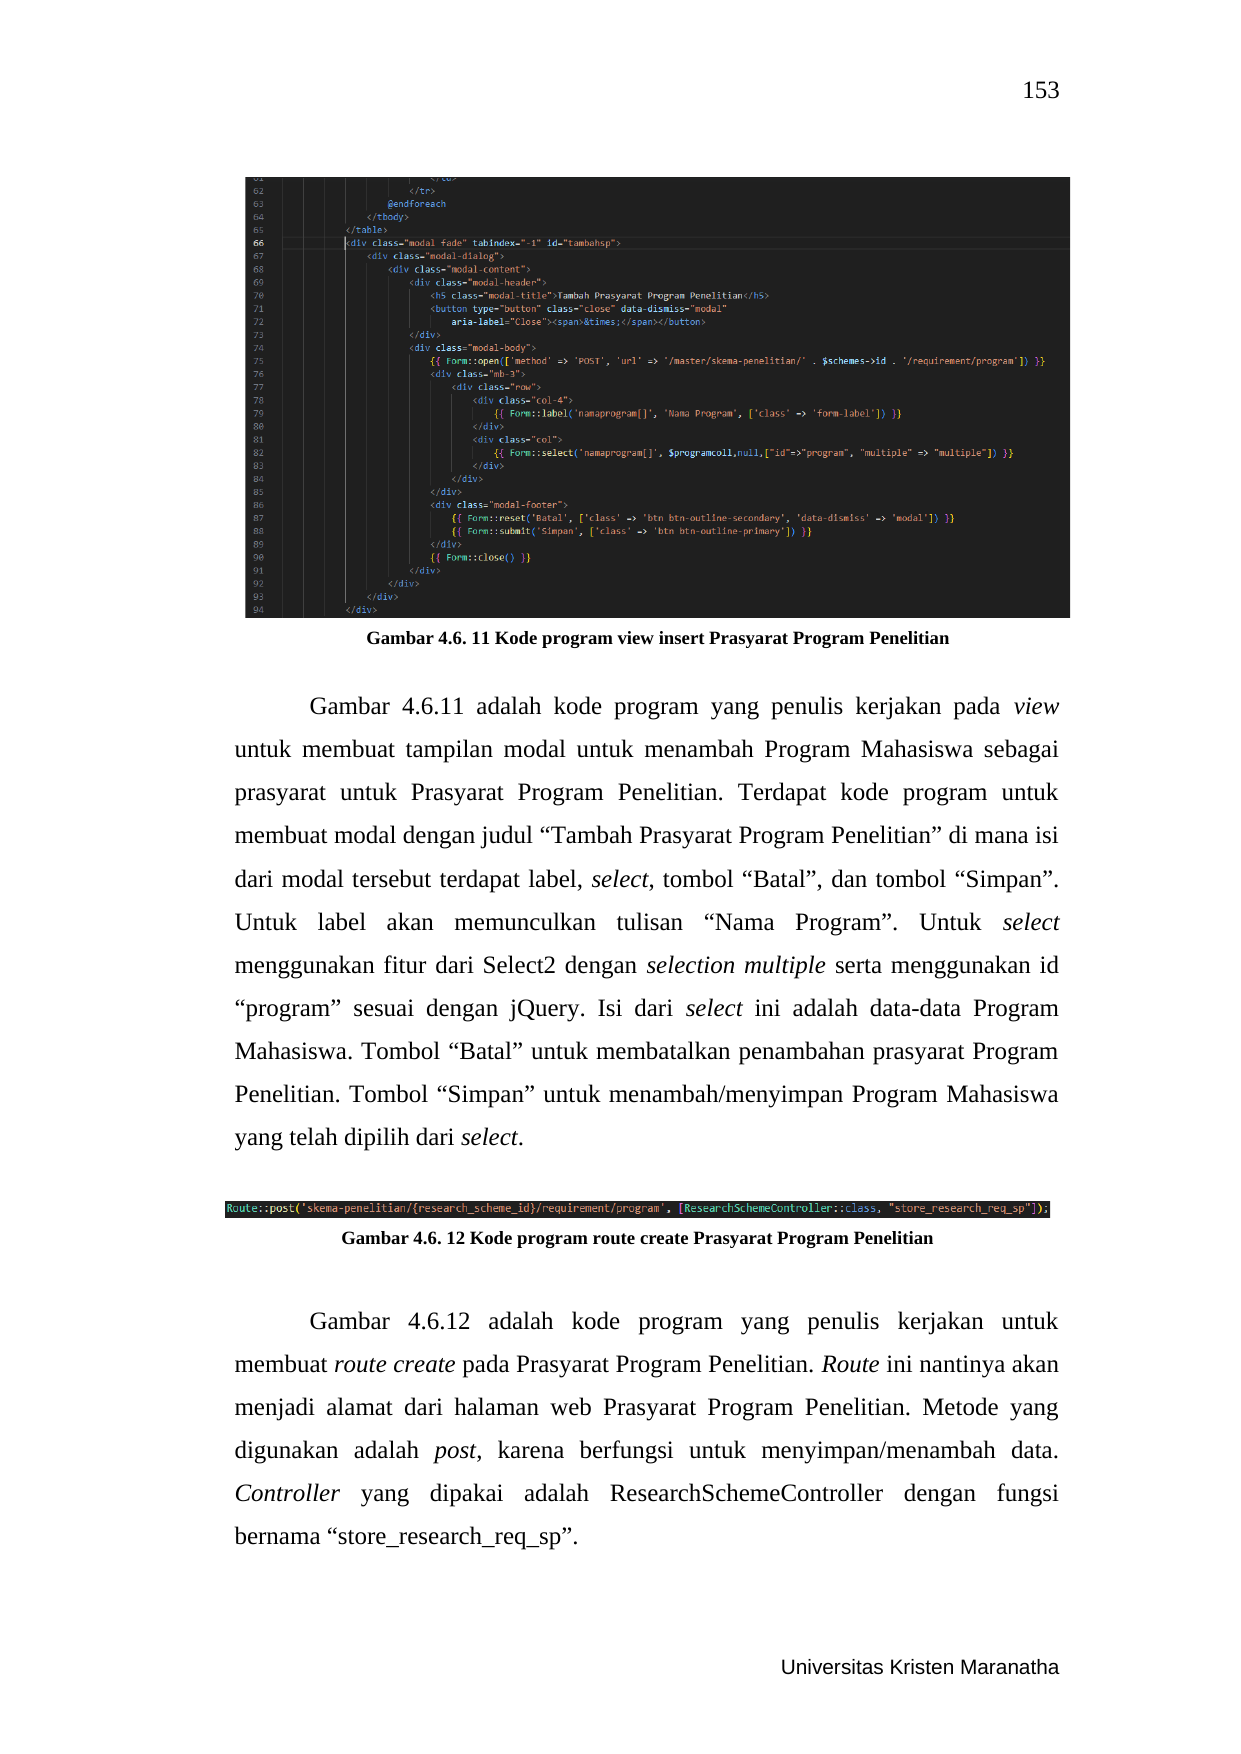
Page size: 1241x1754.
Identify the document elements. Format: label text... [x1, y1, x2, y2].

picture [245, 177, 1071, 618]
text Gambar 4.6.11 adalah kode program yang penulis kerjakan pada view untuk membuat tampilan modal untuk menambah Program Mahasiswa sebagai prasyarat untuk Prasyarat Program Penelitian. Terdapat kode program untuk membuat modal dengan judul “Tambah Prasyarat Program Penelitian” di mana isi dari modal tersebut terdapat label, select, tombol “Batal”, dan tombol “Simpan”. Untuk label akan memunculkan tulisan “Nama Program”. Untuk select menggunakan fitur dari Select2 dengan selection multiple serta menggunakan id “program” sesuai dengan jQuery. Isi dari select ini adalah data-data Program Mahasiswa. Tombol “Batal” untuk membatalkan penambahan prasyarat Program Penelitian. Tombol “Simpan” untuk menambah/menyimpan Program Mahasiswa yang telah dipilih dari select. [234, 691, 1059, 1151]
text Gambar 4.6.12 adalah kode program yang penulis kerjakan untuk membuat route create pada Prasyarat Program Penelitian. Route ini nantinya akan menjadi alamat dari halaman web Prasyarat Program Penelitian. Metode yang digunakan adalah post, karena berfungsi untuk menyimpan/menambah data. Controller yang dipakai adalah ResearchSchemeController dengan fungsi bernama “store_research_req_sp”. [234, 1306, 1059, 1550]
picture [225, 1201, 1050, 1218]
